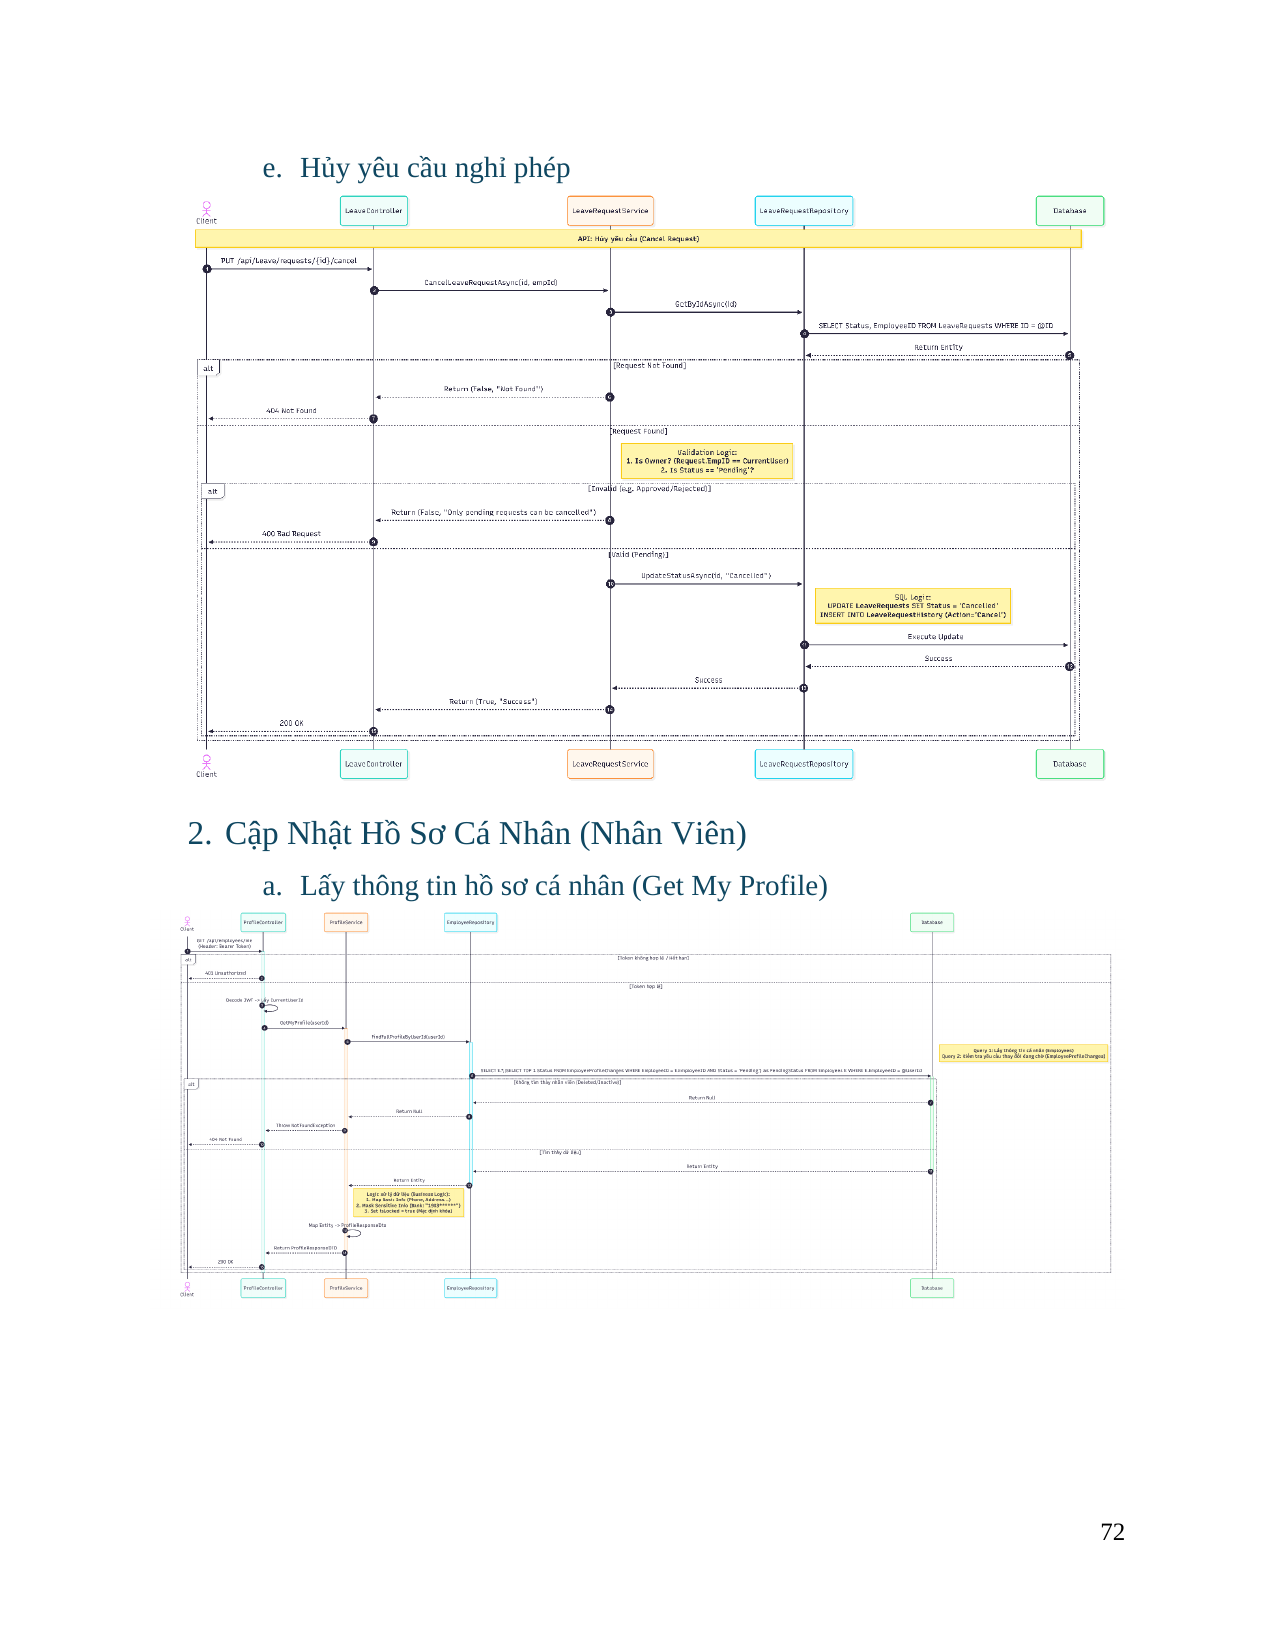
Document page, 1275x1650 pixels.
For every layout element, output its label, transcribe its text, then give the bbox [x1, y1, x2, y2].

picture [150, 910, 1125, 1309]
subtitle Cập Nhật Hồ Sơ Cá Nhân (Nhân Viên) [187, 813, 1125, 852]
picture [150, 191, 1125, 797]
subtitle Hủy yêu cầu nghỉ phép [262, 150, 1125, 183]
subtitle Lấy thông tin hồ sơ cá nhân (Get My Profile) [262, 868, 1125, 902]
